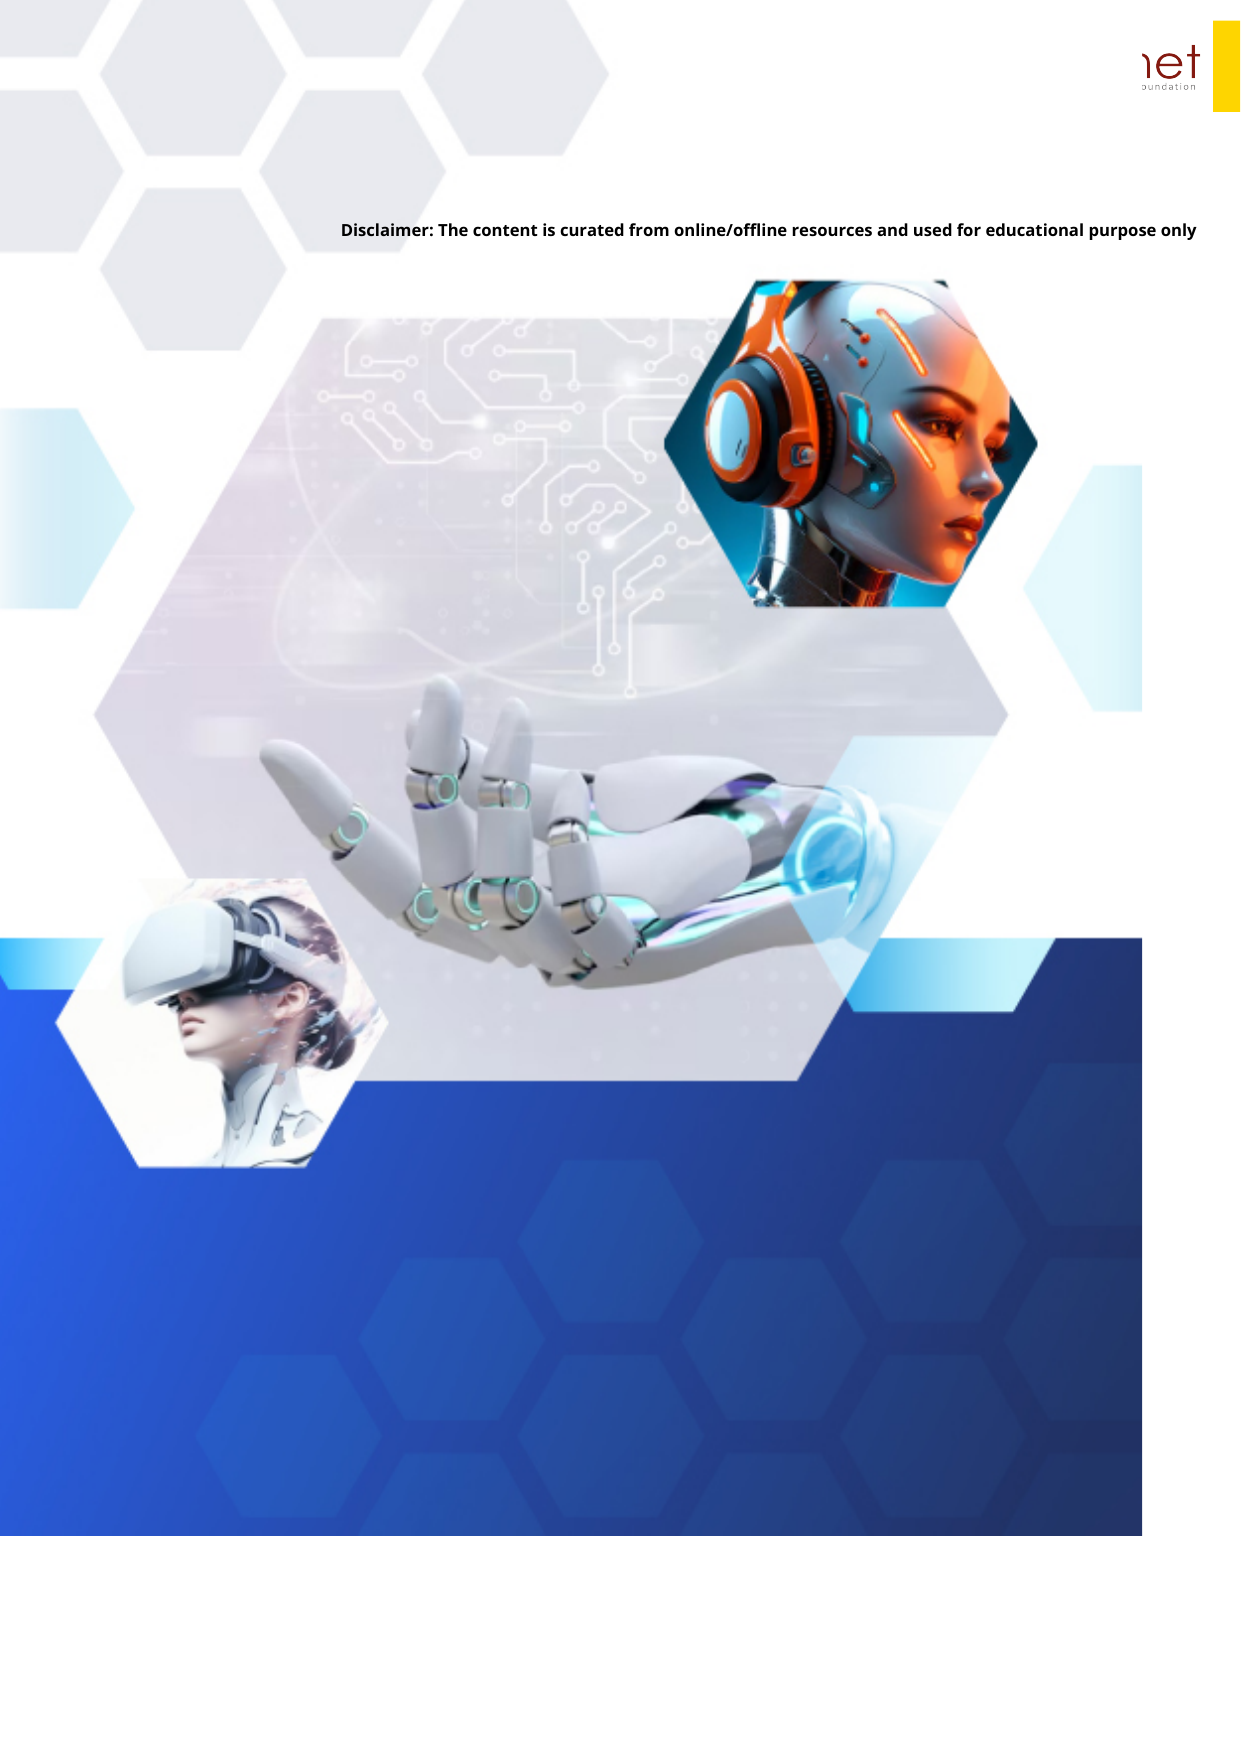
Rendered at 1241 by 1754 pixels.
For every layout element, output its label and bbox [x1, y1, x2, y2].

picture [0, 0, 1208, 1536]
